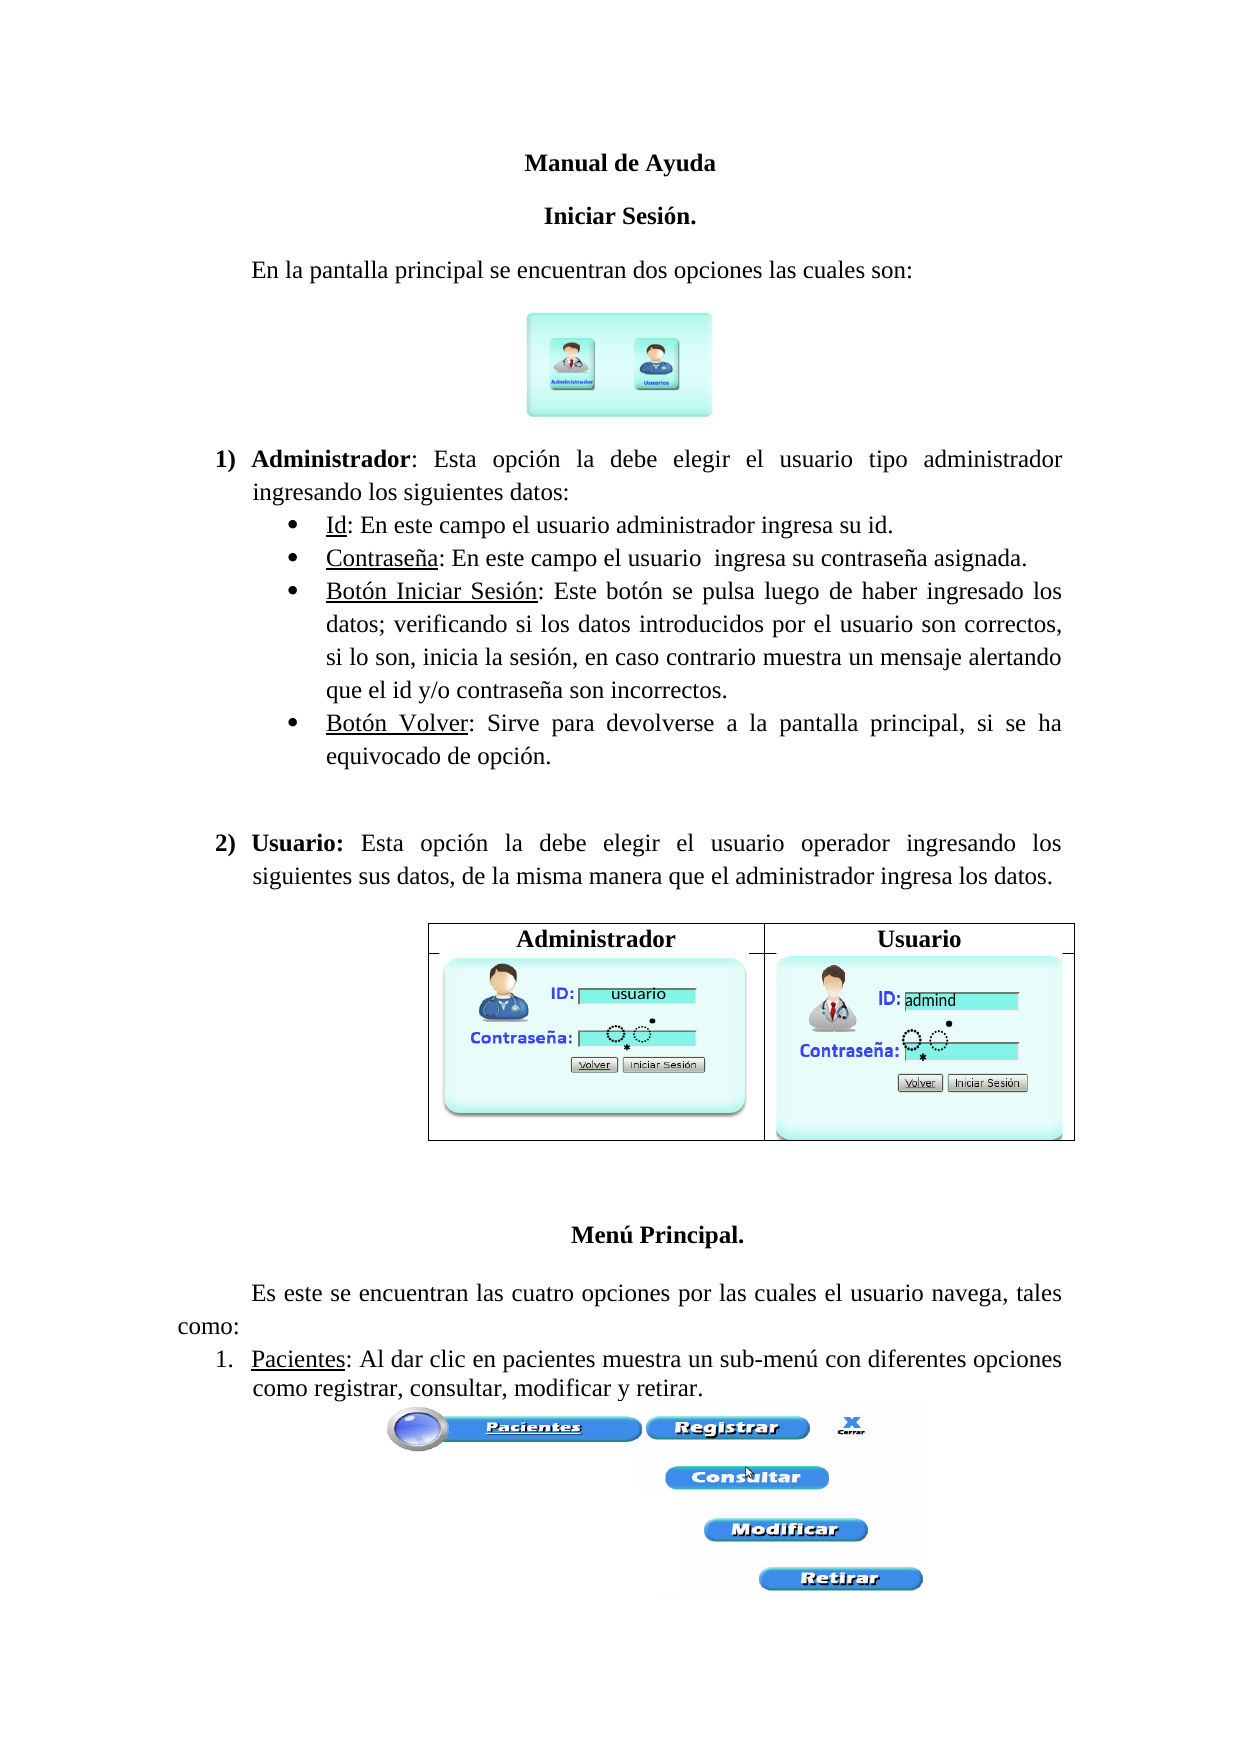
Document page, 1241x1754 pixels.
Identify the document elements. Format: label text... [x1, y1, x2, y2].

list Botón Volver: Sirve para devolverse a la pantalla principal, si se ha equivocado de opción. [288, 708, 1063, 770]
picture [523, 309, 718, 420]
list Usuario: Esta opción la debe elegir el usuario operador ingresando los siguientes sus datos, de la misma manera que el administrador ingresa los datos. [215, 828, 1063, 890]
list Contraseña: En este campo el usuario ingresa su contraseña asignada. [288, 543, 1063, 572]
table_header Usuario [765, 924, 1074, 953]
text Iniciar Sesión. [177, 201, 1063, 230]
table_header Administrador [429, 924, 764, 953]
text Manual de Ayuda [177, 148, 1063, 176]
table_cell [1063, 954, 1074, 1140]
text En la pantalla principal se encuentran dos opciones las cuales son: [177, 255, 1063, 284]
text Es este se encuentran las cuatro opciones por las cuales el usuario navega, tales como: [177, 1278, 1063, 1340]
list Pacientes: Al dar clic en pacientes muestra un sub-menú con diferentes opciones como registrar, consultar, modificar y retirar. [215, 1344, 1063, 1402]
list Menú Principal. [252, 1221, 1063, 1249]
table_cell [765, 954, 776, 1140]
table_cell [429, 954, 764, 1140]
list Botón Iniciar Sesión: Este botón se pulsa luego de haber ingresado los datos; verificando si los datos introducidos por el usuario son correctos, si lo son, inicia la sesión, en caso contrario muestra un mensaje alertando que el id y/o contraseña son incorrectos. [288, 576, 1063, 704]
list Id: En este campo el usuario administrador ingresa su id. [288, 510, 1063, 539]
list Administrador: Esta opción la debe elegir el usuario tipo administrador ingresando los siguientes datos: [215, 444, 1063, 506]
